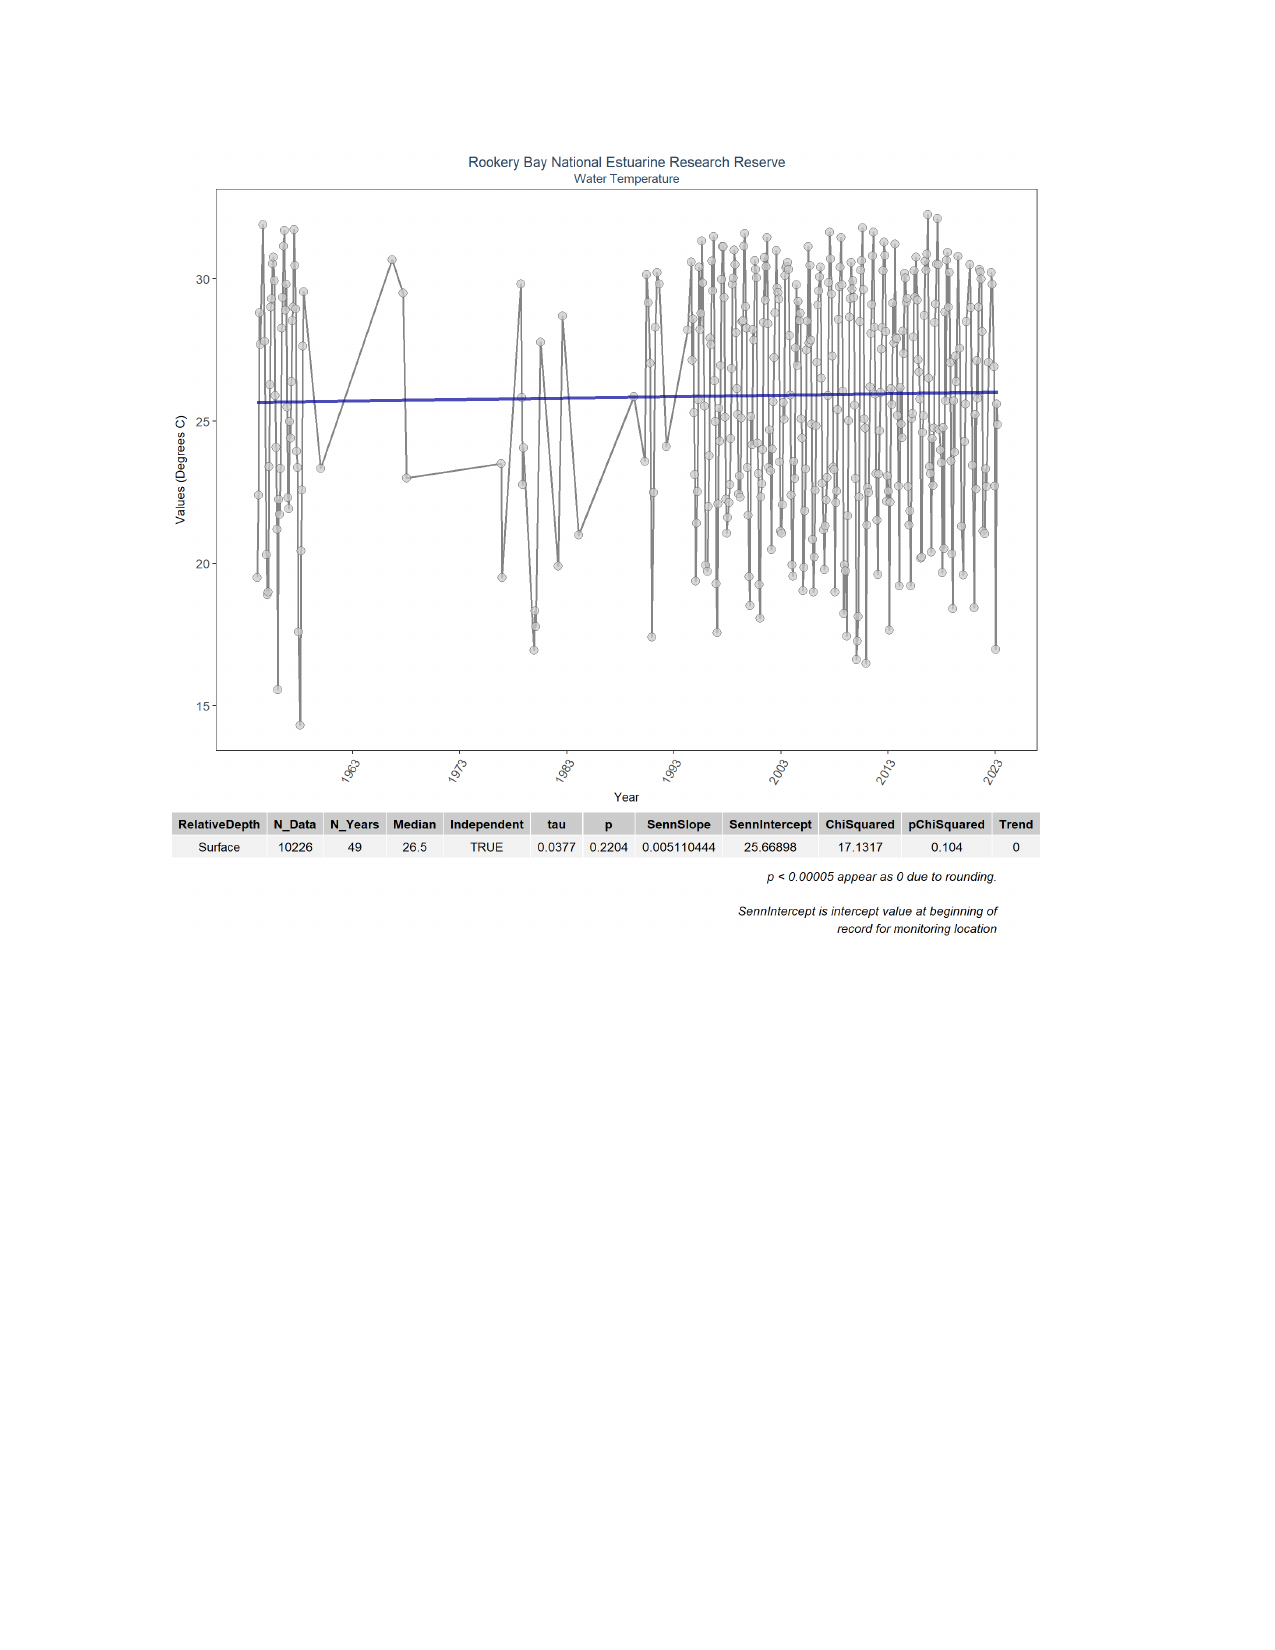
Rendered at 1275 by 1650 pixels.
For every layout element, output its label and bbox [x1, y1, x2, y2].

picture [168, 150, 1044, 938]
